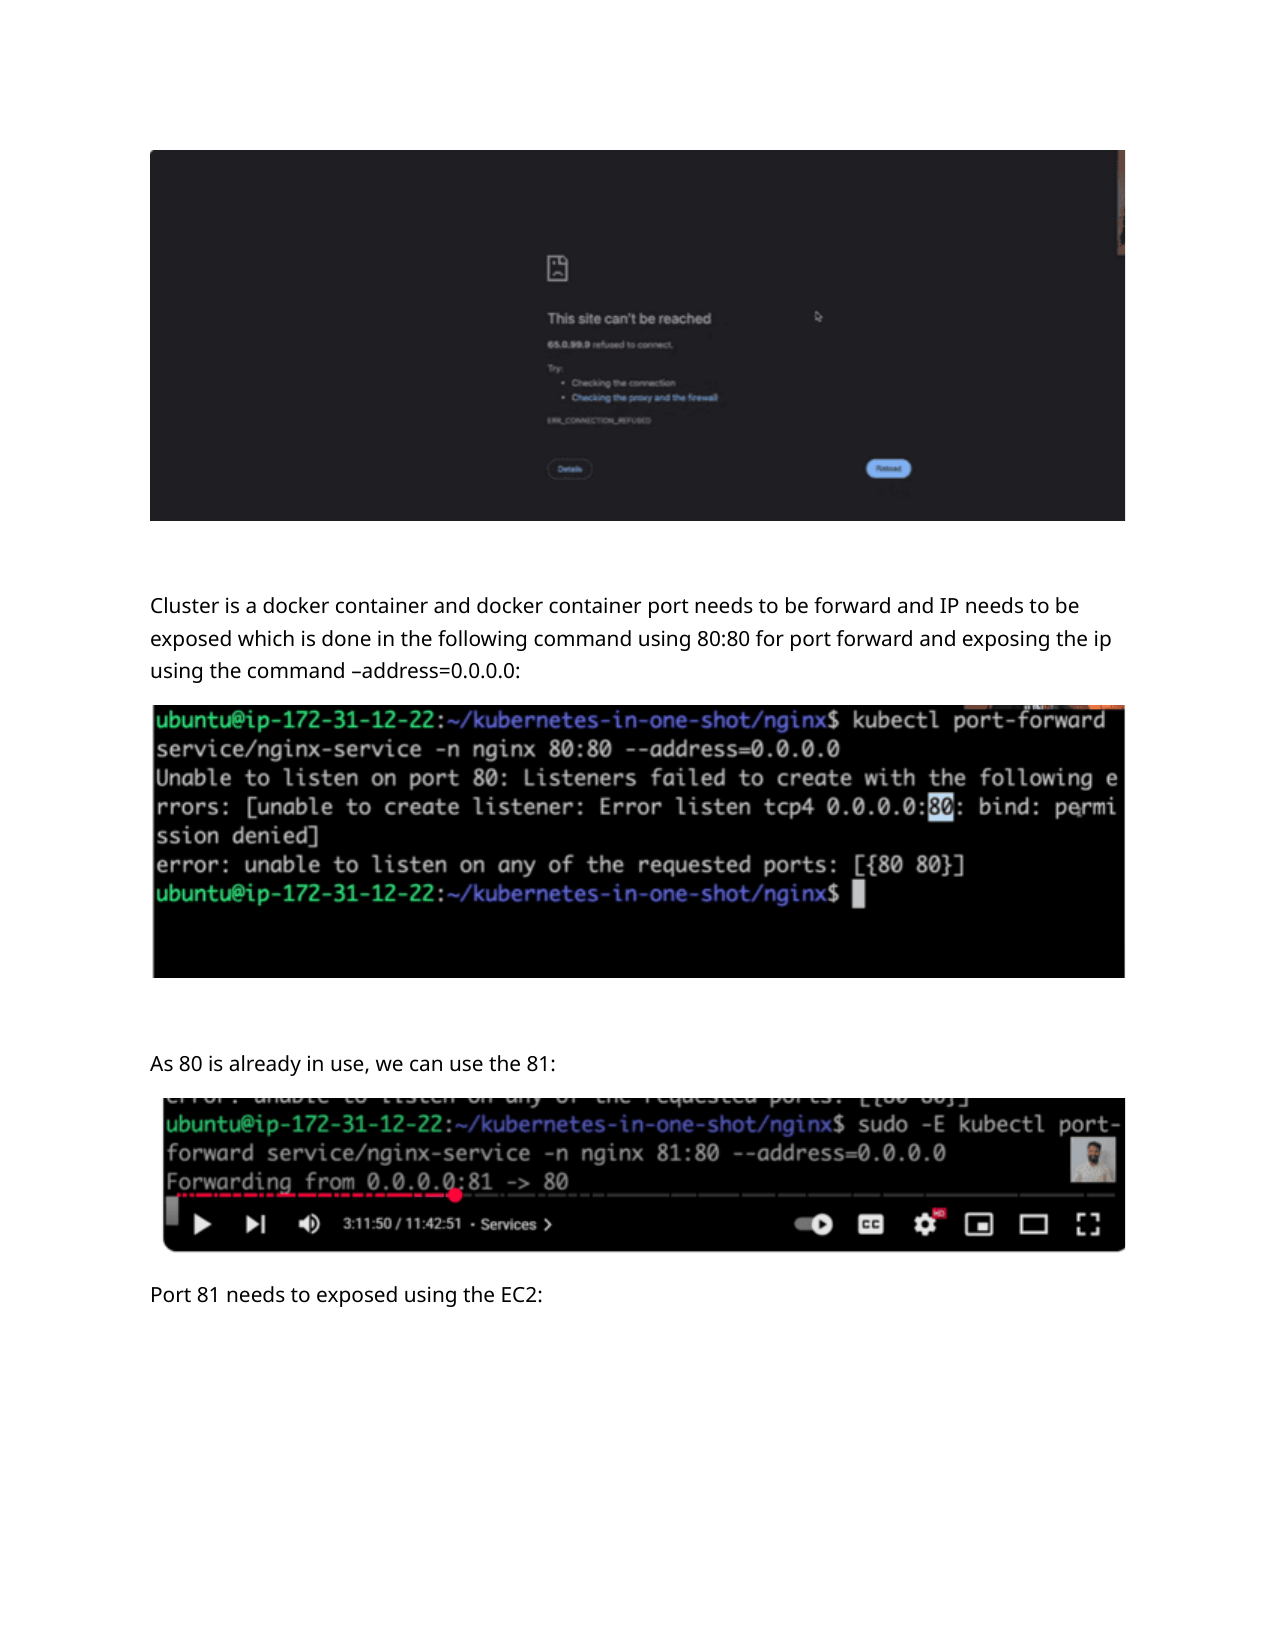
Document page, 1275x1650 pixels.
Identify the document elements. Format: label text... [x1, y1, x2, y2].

text Cluster is a docker container and docker container port needs to be forward and IP needs to be exposed which is done in the following command using 80:80 for port forward and exposing the ip using the command –address=0.0.0.0: [150, 591, 1125, 685]
picture [150, 150, 1125, 521]
picture [150, 1098, 1125, 1259]
text As 80 is already in use, we can use the 81: [150, 1049, 1125, 1077]
text Port 81 needs to exposed using the EC2: [150, 1280, 1125, 1309]
picture [150, 705, 1125, 978]
